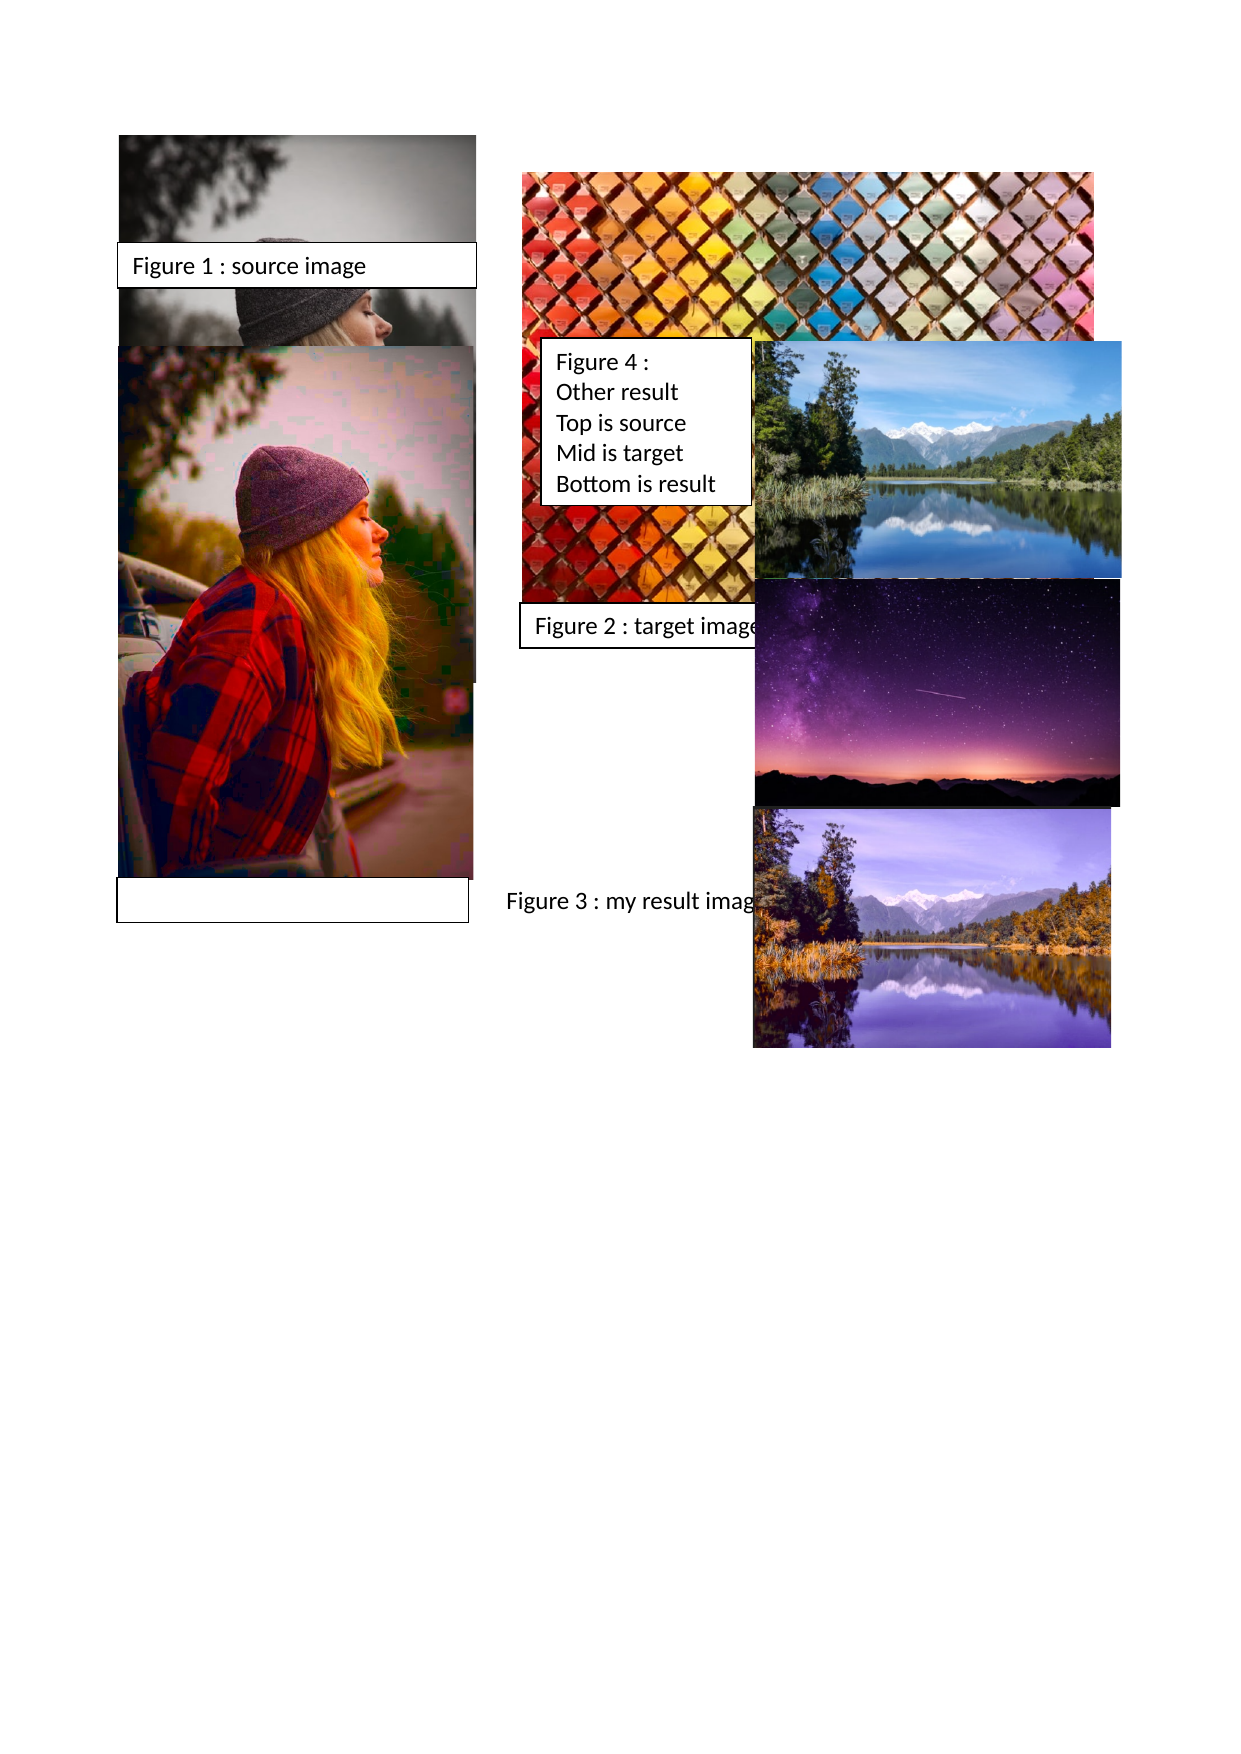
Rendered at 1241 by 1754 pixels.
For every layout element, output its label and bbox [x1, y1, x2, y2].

picture [522, 172, 1122, 1048]
picture [118, 289, 477, 880]
picture [118, 135, 477, 242]
